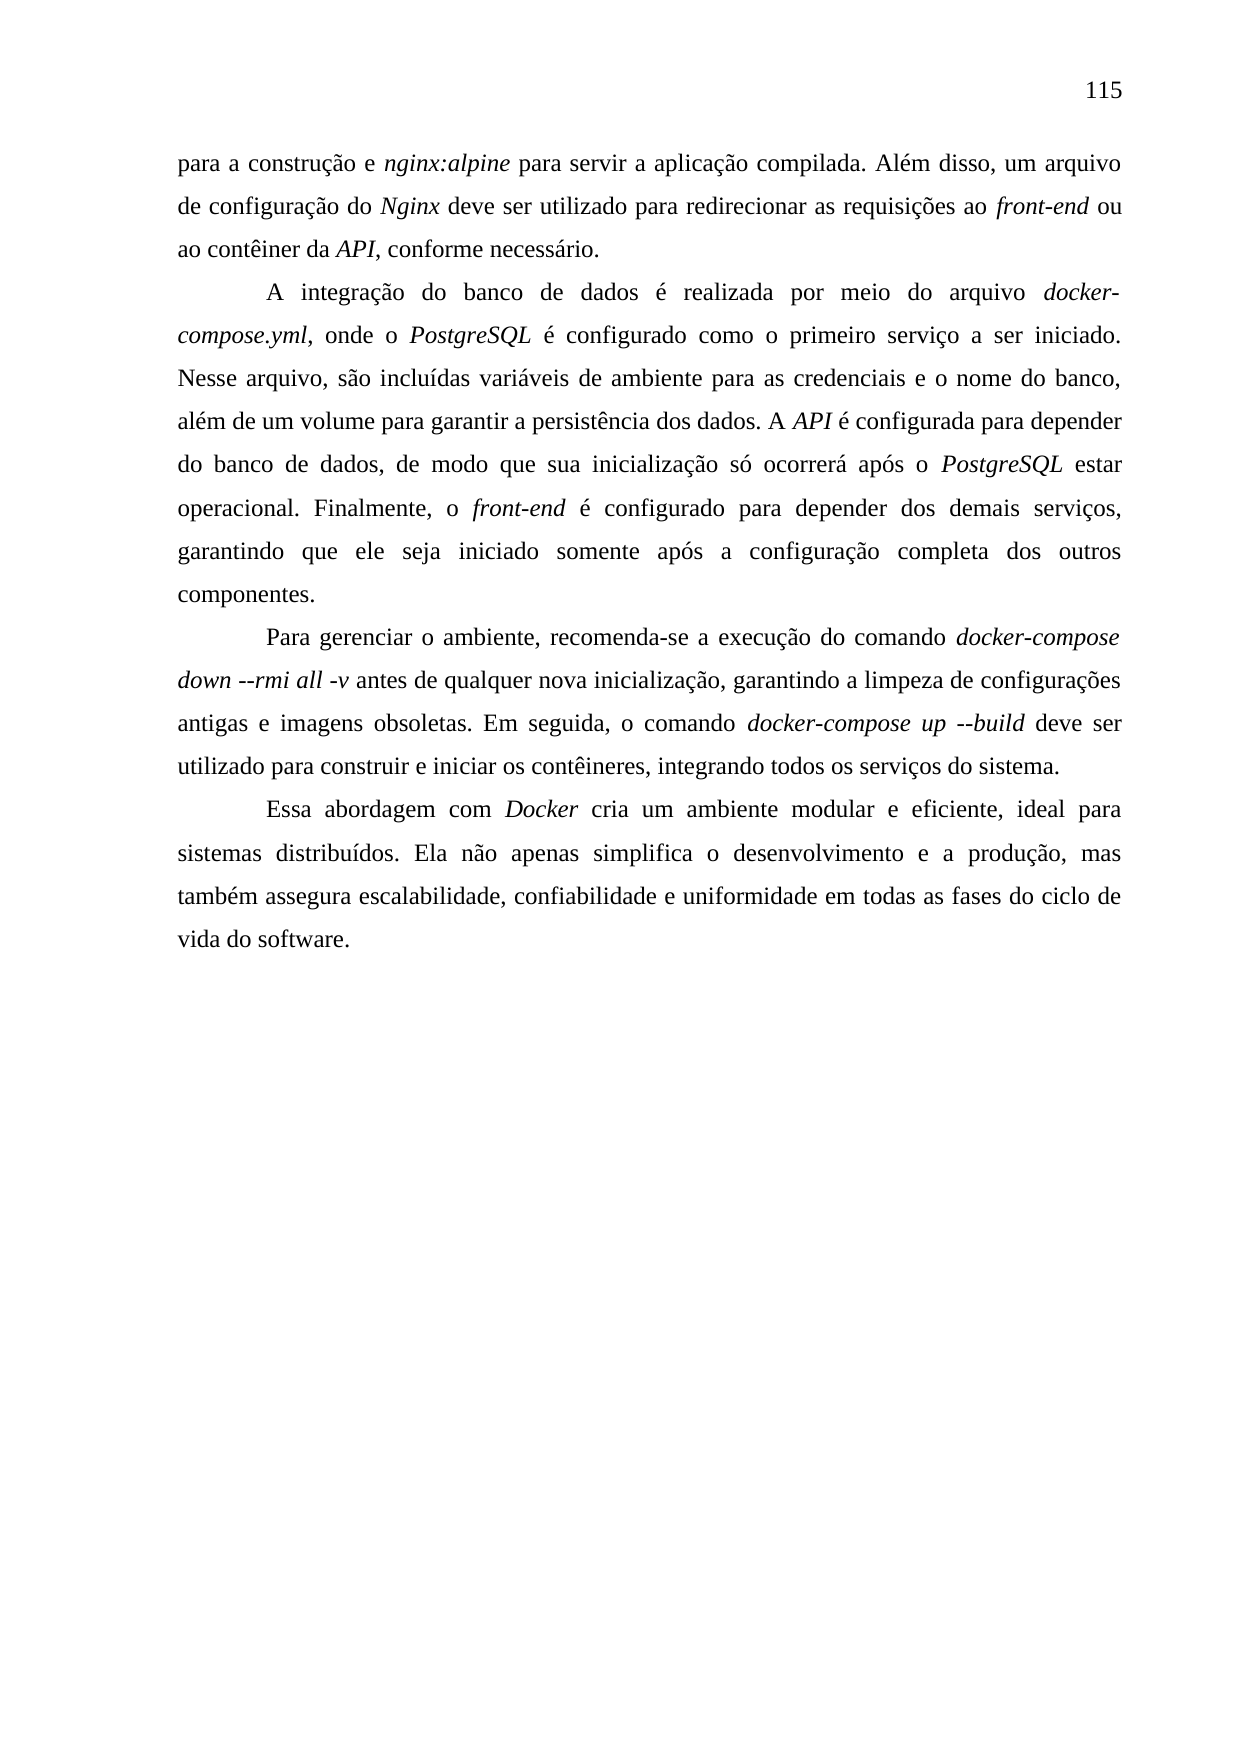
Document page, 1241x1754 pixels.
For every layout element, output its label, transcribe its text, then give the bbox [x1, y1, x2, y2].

text Para gerenciar o ambiente, recomenda-se a execução do comando docker-compose down --rmi all -v antes de qualquer nova inicialização, garantindo a limpeza de configurações antigas e imagens obsoletas. Em seguida, o comando docker-compose up --build deve ser utilizado para construir e iniciar os contêineres, integrando todos os serviços do sistema. [177, 622, 1122, 780]
text Essa abordagem com Docker cria um ambiente modular e eficiente, ideal para sistemas distribuídos. Ela não apenas simplifica o desenvolvimento e a produção, mas também assegura escalabilidade, confiabilidade e uniformidade em todas as fases do ciclo de vida do software. [177, 794, 1122, 953]
text A integração do banco de dados é realizada por meio do arquivo docker-compose.yml, onde o PostgreSQL é configurado como o primeiro serviço a ser iniciado. Nesse arquivo, são incluídas variáveis de ambiente para as credenciais e o nome do banco, além de um volume para garantir a persistência dos dados. A API é configurada para depender do banco de dados, de modo que sua inicialização só ocorrerá após o PostgreSQL estar operacional. Finalmente, o front-end é configurado para depender dos demais serviços, garantindo que ele seja iniciado somente após a configuração completa dos outros componentes. [177, 277, 1122, 608]
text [177, 148, 1122, 263]
